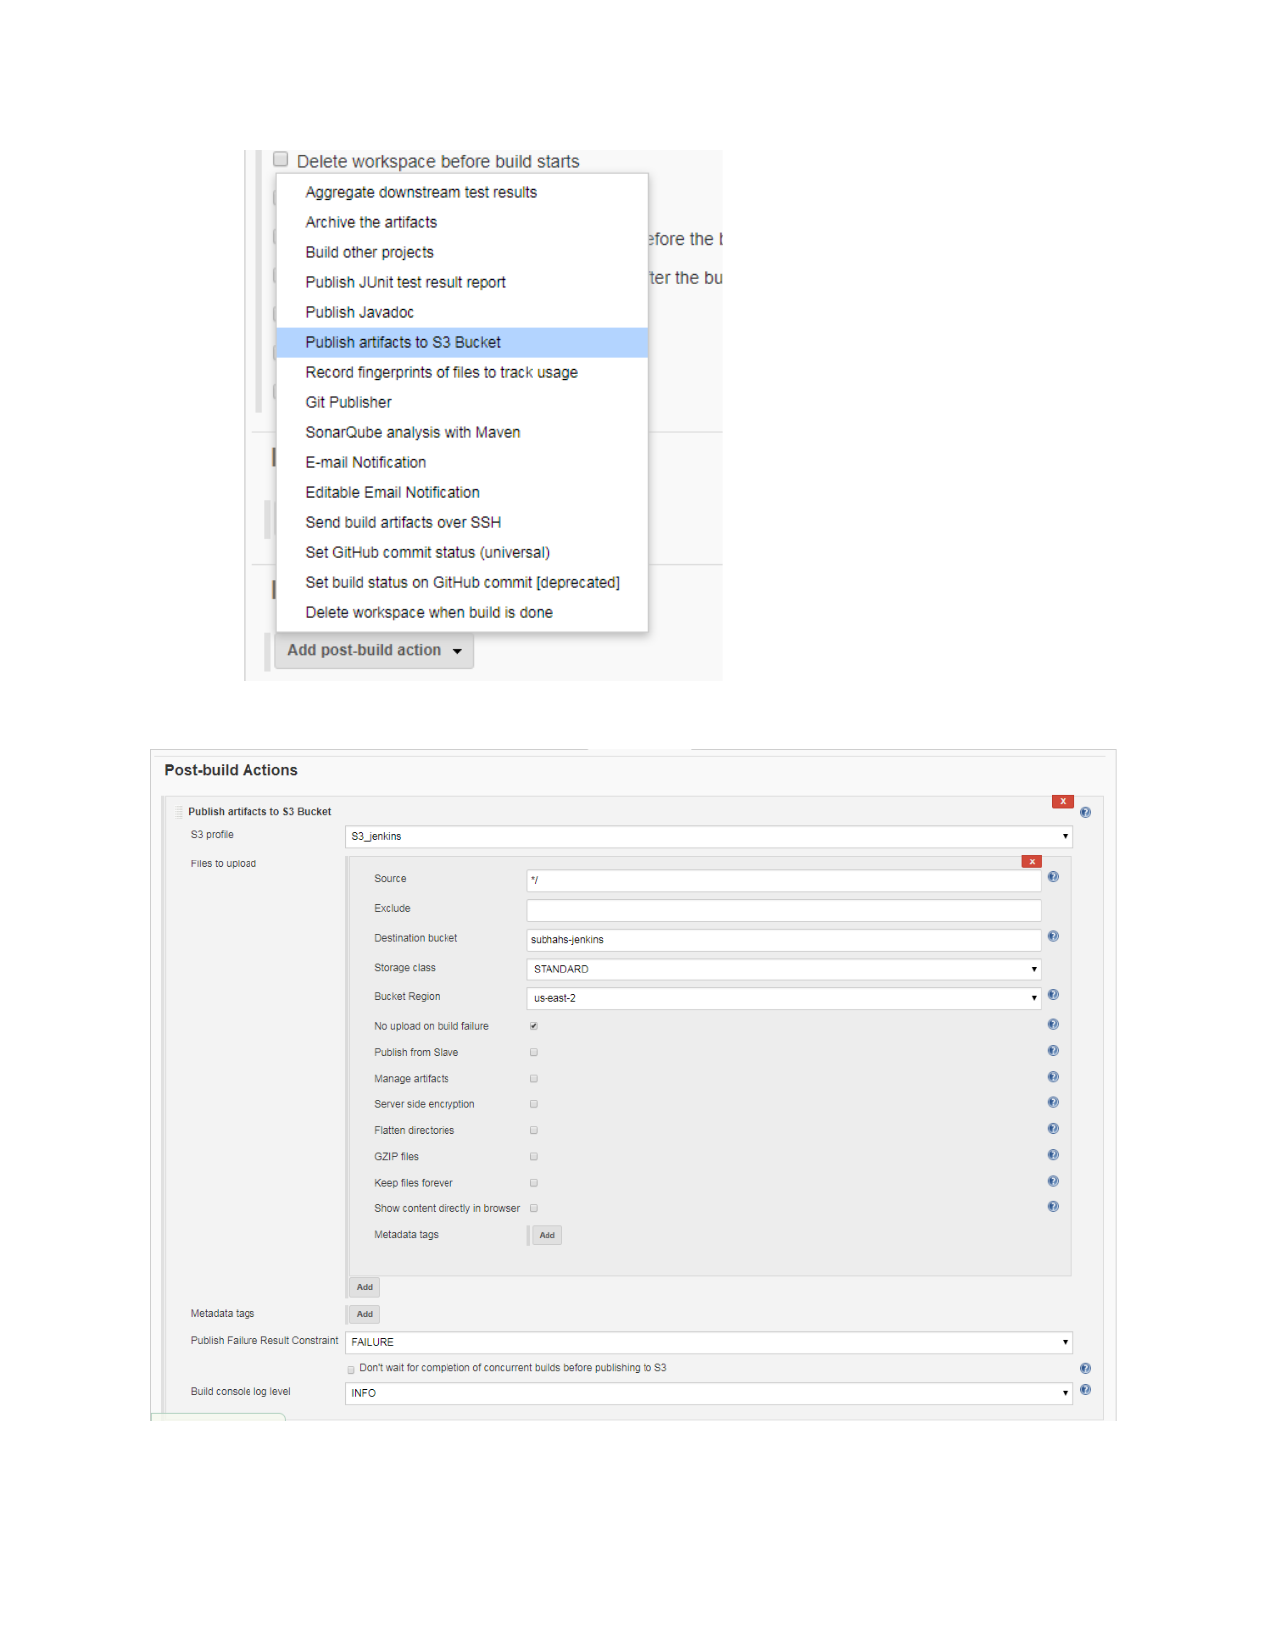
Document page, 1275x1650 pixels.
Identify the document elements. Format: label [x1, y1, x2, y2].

picture [150, 748, 1141, 1421]
picture [243, 150, 723, 681]
